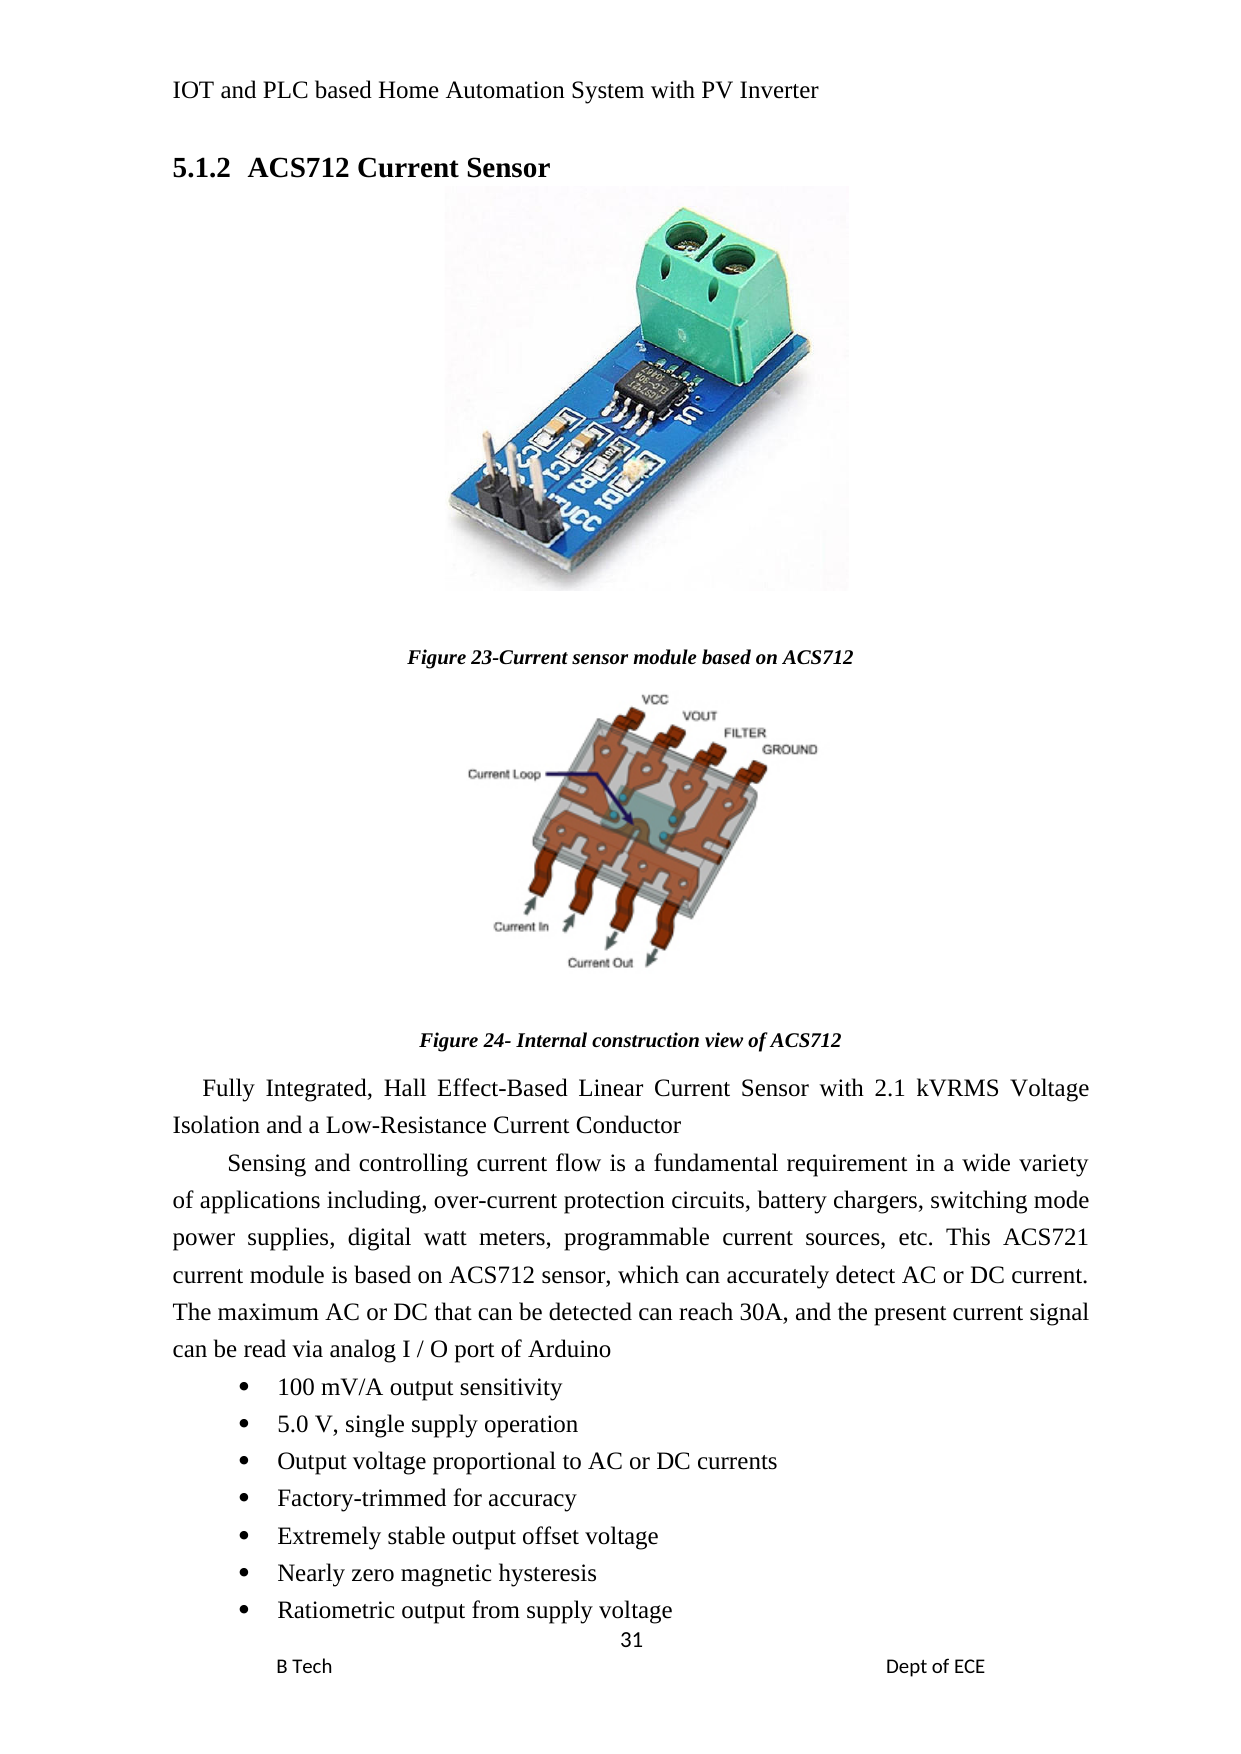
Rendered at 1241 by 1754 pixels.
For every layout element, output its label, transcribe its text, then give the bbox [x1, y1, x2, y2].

list 5.0 V, single supply operation [239, 1409, 1090, 1438]
text Sensing and controlling current flow is a fundamental requirement in a wide variety of applications including, over-current protection circuits, battery chargers, switching mode power supplies, digital watt meters, programmable current sources, etc. This ACS721 current module is based on ACS712 sensor, which can accurately detect AC or DC current. The maximum AC or DC that can be detected can reach 30A, and the present current signal can be read via analog I / O port of Arduino [172, 1307, 1090, 1363]
list Factory-trimmed for accuracy [239, 1483, 1090, 1512]
list Nearly zero magnetic hysteresis [239, 1558, 1090, 1587]
list 100 mV/A output sensitivity [239, 1372, 1090, 1400]
text Sensing and controlling current flow is a fundamental requirement in a wide variety of applications including, over-current protection circuits, battery chargers, switching mode power supplies, digital watt meters, programmable current sources, etc. This ACS721 current module is based on ACS712 sensor, which can accurately detect AC or DC current. The maximum AC or DC that can be detected can reach 30A, and the present current signal can be read via analog I / O port of Arduino [172, 1148, 1090, 1304]
picture [444, 186, 849, 591]
text Fully Integrated, Hall Effect-Based Linear Current Sensor with 2.1 kVRMS Voltage Isolation and a Low-Resistance Current Conductor [172, 1073, 1090, 1139]
list Ratiometric output from supply voltage [239, 1595, 1090, 1624]
list Output voltage proportional to AC or DC currents [239, 1446, 1090, 1475]
list Extremely stable output offset voltage [239, 1521, 1090, 1549]
picture [455, 689, 838, 974]
subtitle ACS712 Current Sensor [172, 150, 1090, 183]
